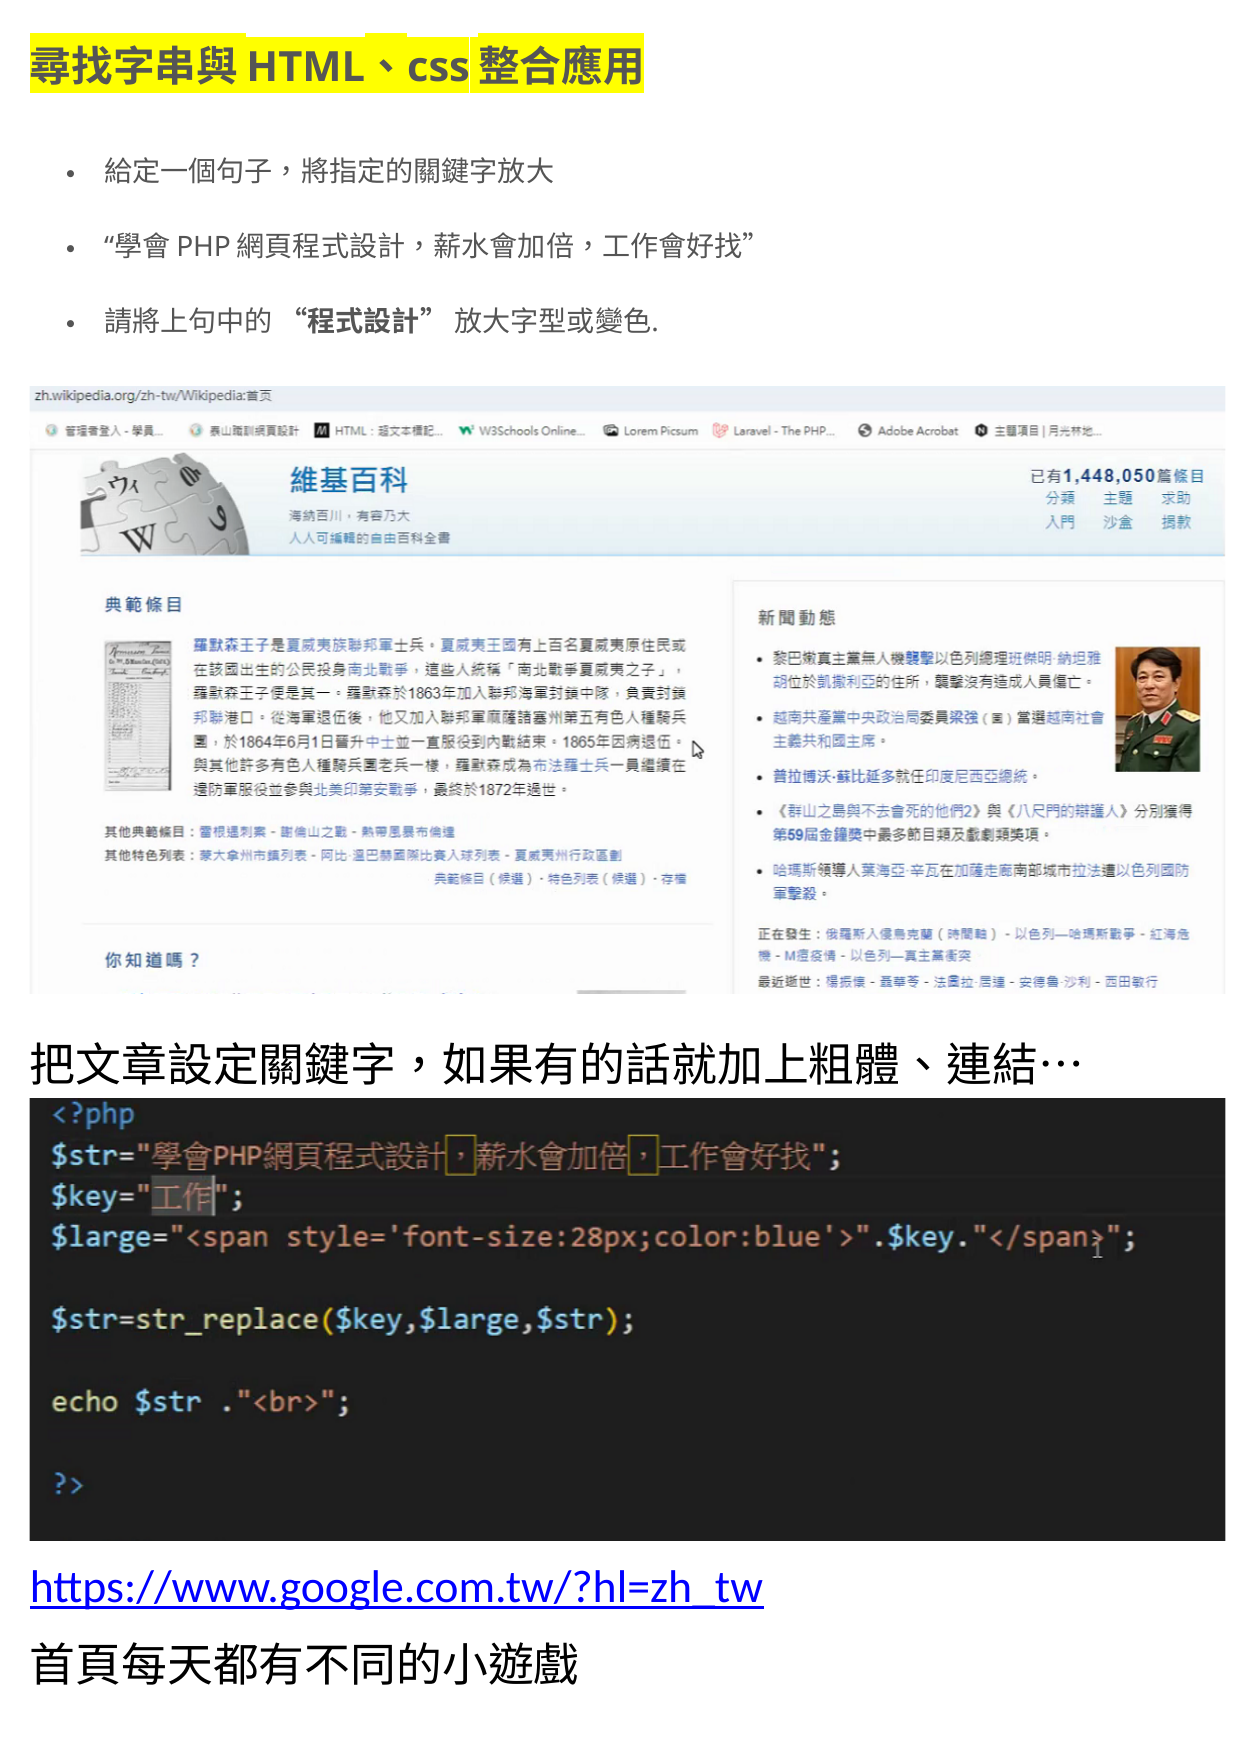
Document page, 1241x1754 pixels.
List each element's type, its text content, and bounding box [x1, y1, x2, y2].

list 請將上句中的 “程式設計” 放大字型或變色. [67, 282, 1225, 357]
picture [29, 1098, 1226, 1541]
text 首頁每天都有不同的小遊戲 [29, 1624, 1225, 1699]
text 把文章設定關鍵字，如果有的話就加上粗體、連結… [29, 1024, 1225, 1098]
list “學會PHP網頁程式設計，薪水會加倍，工作會好找” [67, 207, 1225, 282]
picture [29, 386, 1226, 994]
list 給定一個句子，將指定的關鍵字放大 [67, 132, 1225, 207]
text https://www.google.com.tw/?hl=zh_tw [29, 1549, 1225, 1624]
text 尋找字串與HTML、css整合應用 [29, 26, 1225, 101]
